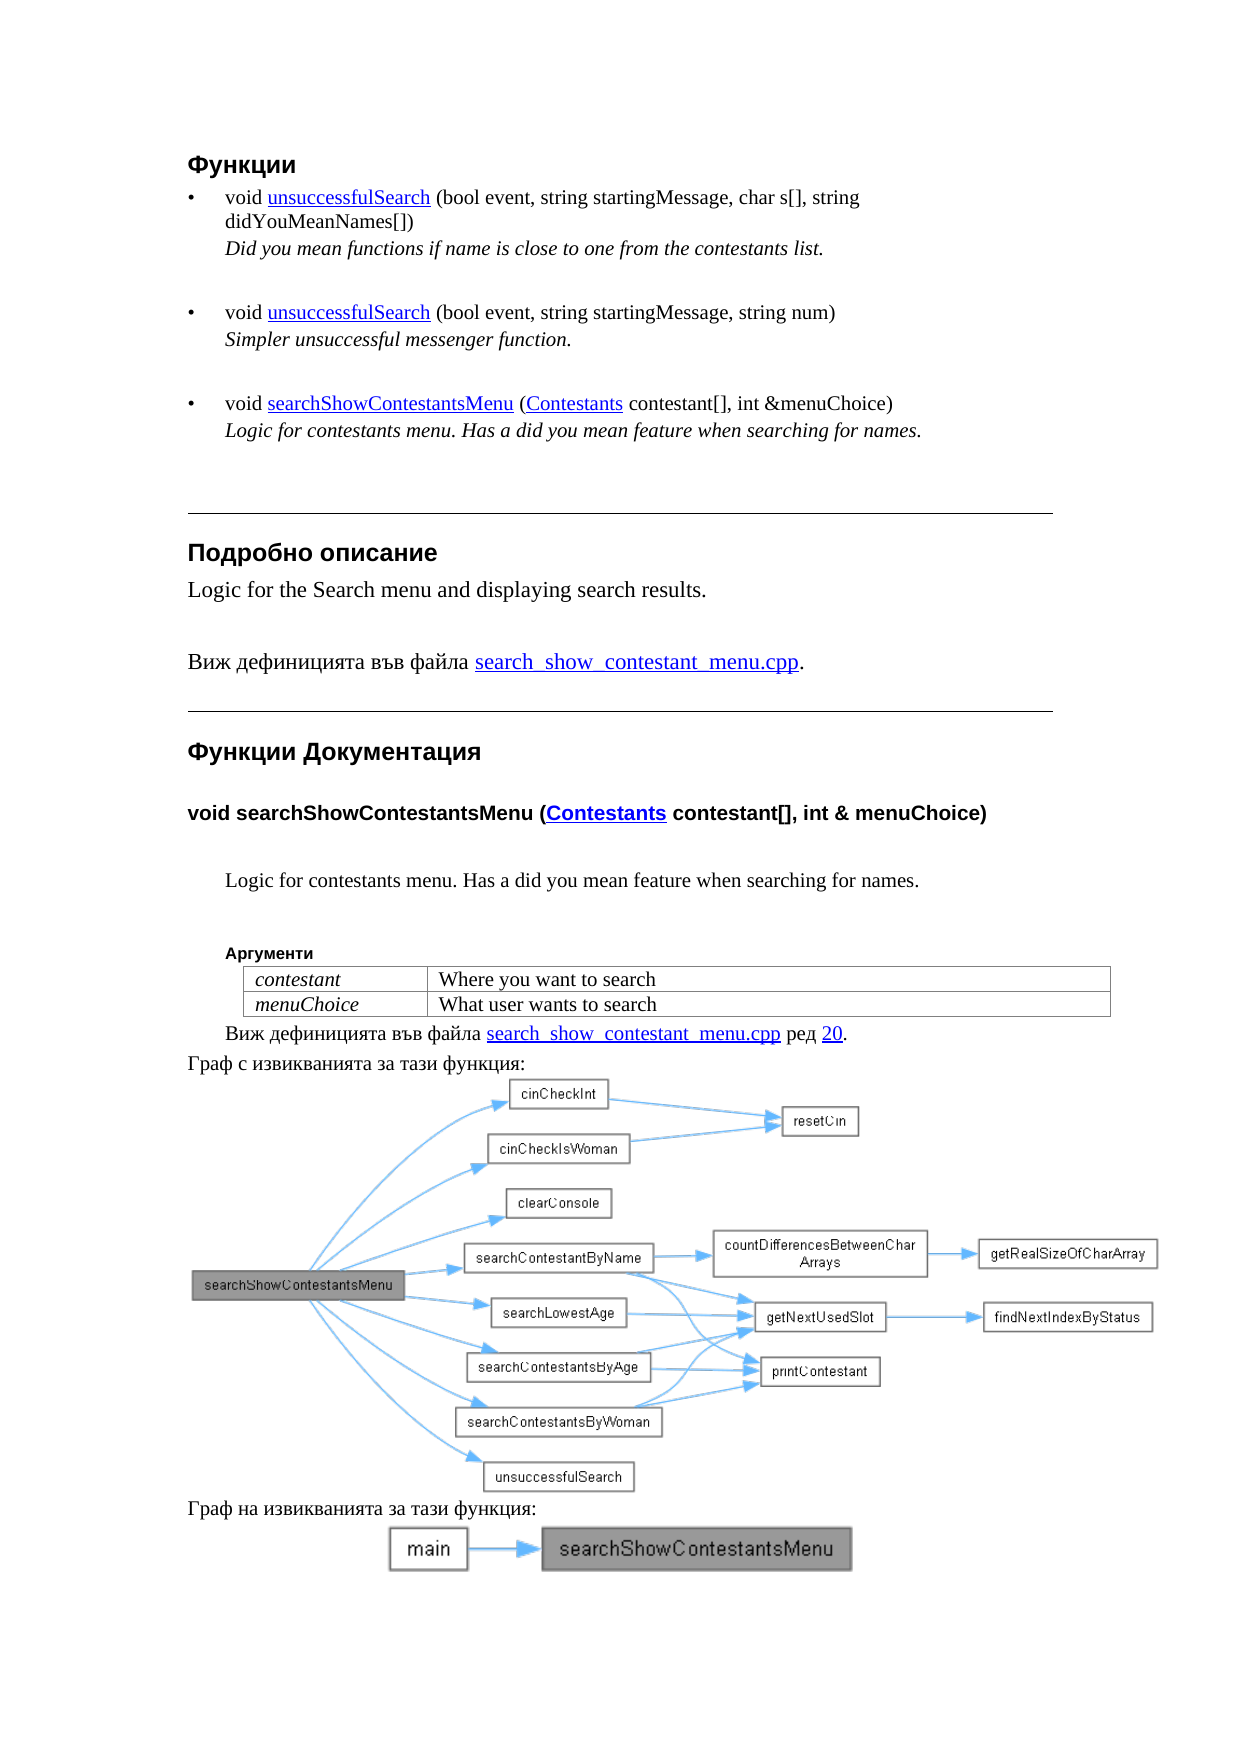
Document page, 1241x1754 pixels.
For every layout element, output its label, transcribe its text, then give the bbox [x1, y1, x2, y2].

subtitle void searchShowContestantsMenu (Contestants contestant[], int & menuChoice) [187, 797, 1053, 826]
picture [187, 1074, 1163, 1497]
subtitle Аргументи [225, 944, 1053, 963]
picture [382, 1520, 858, 1578]
list void unsuccessfulSearch (bool event, string startingMessage, string num) [187, 300, 1053, 324]
text Граф на извикванията за тази функция: [187, 1497, 1053, 1520]
subtitle Функции [187, 150, 1053, 179]
list Виж дефиницията във файла search_show_contestant_menu.cpp ред 20. [225, 1020, 1053, 1044]
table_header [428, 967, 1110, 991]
list Logic for contestants menu. Has a did you mean feature when searching for names. [225, 418, 1053, 442]
subtitle Функции Документация [187, 737, 1053, 766]
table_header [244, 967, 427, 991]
subtitle Подробно описание [187, 538, 1053, 567]
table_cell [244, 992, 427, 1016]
list void searchShowContestantsMenu (Contestants contestant[], int &menuChoice) [187, 391, 1053, 415]
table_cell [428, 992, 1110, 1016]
text Граф с извикванията за тази функция: [187, 1051, 1053, 1074]
text Logic for the Search menu and displaying search results. [187, 576, 1053, 603]
text Виж дефиницията във файла search_show_contestant_menu.cpp. [187, 648, 1053, 674]
list void unsuccessfulSearch (bool event, string startingMessage, char s[], string didYouMeanNames[]) [187, 185, 1053, 233]
list Simpler unsuccessful messenger function. [225, 327, 1053, 351]
list Did you mean functions if name is close to one from the contestants list. [225, 236, 1053, 260]
list Logic for contestants menu. Has a did you mean feature when searching for names. [225, 868, 1053, 892]
